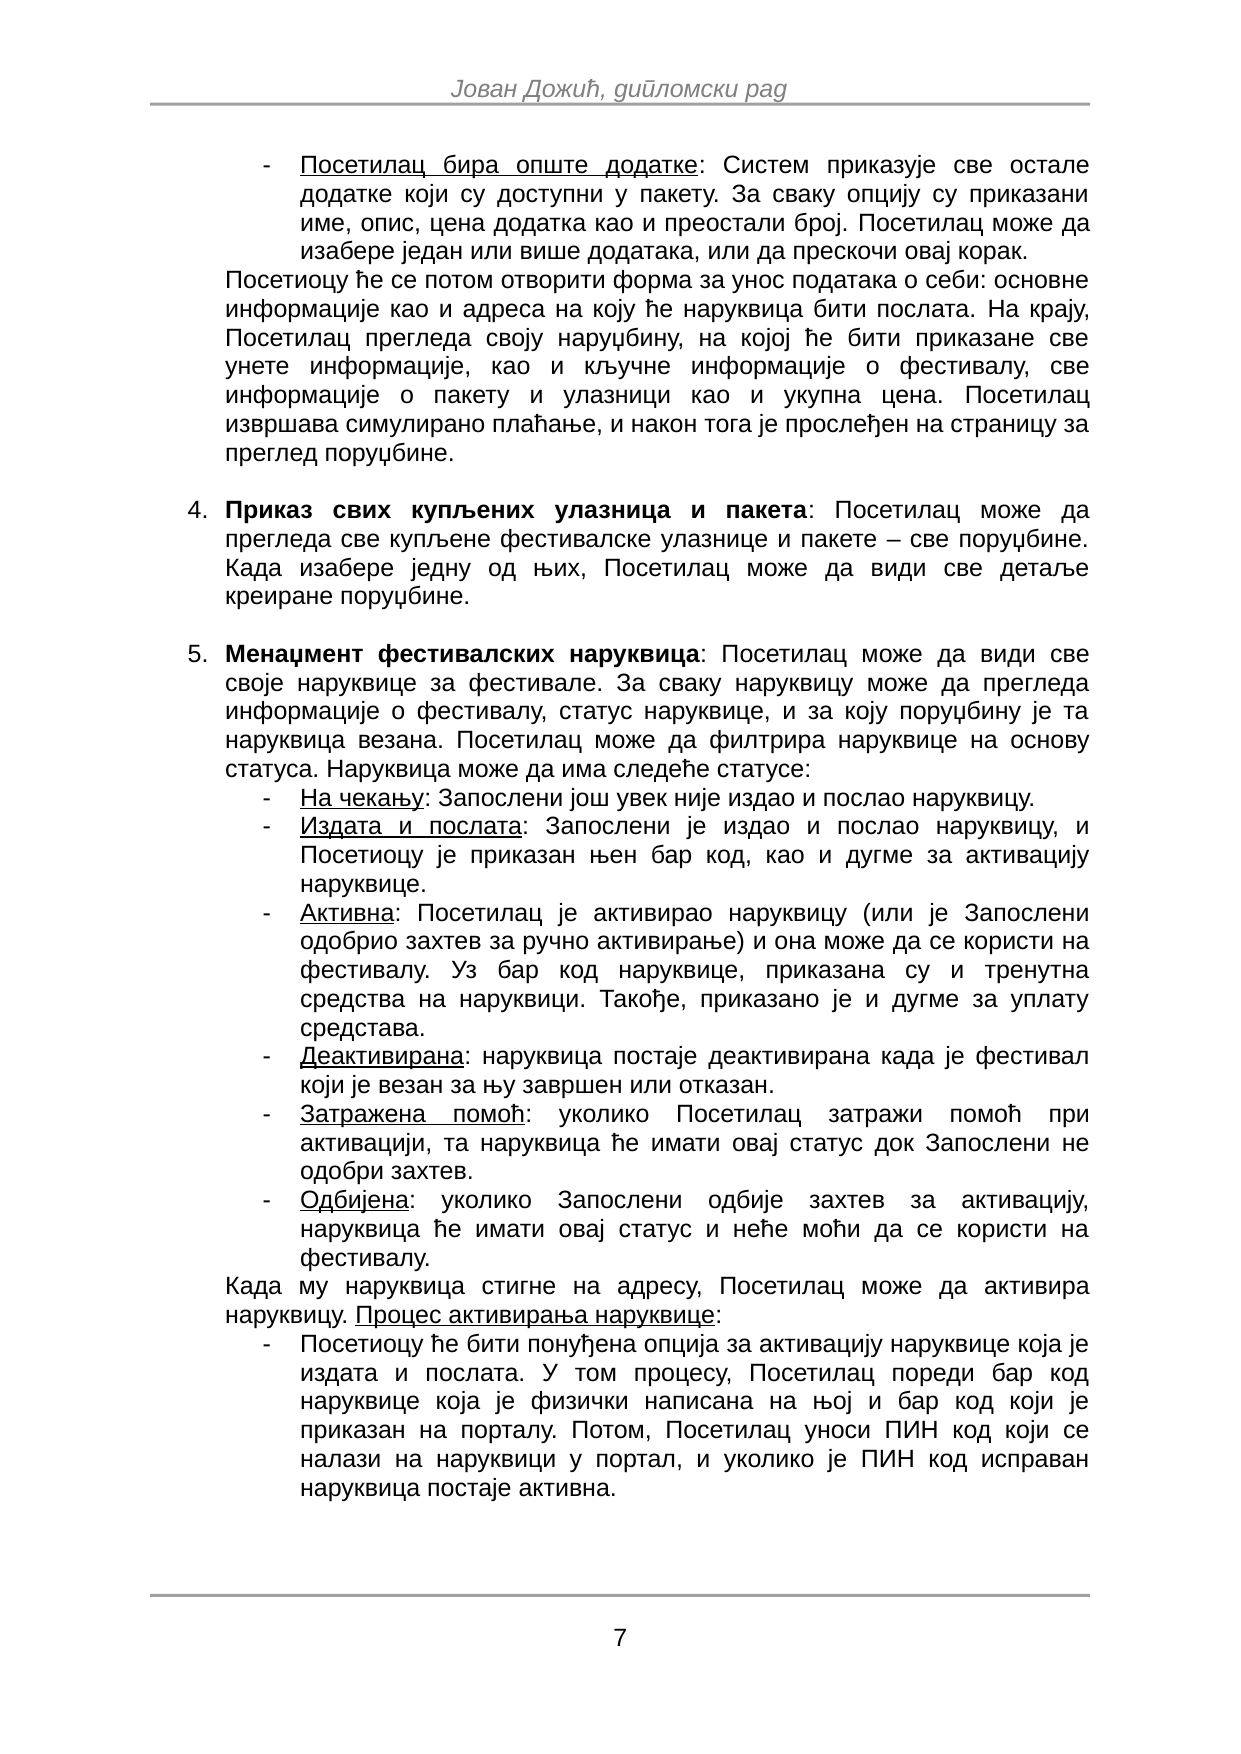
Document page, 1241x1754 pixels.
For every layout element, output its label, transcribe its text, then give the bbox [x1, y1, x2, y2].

list Активна: Посетилац је активирао наруквицу (или је Запослени одобрио захтев за ручно активирање) и она може да се користи на фестивалу. Уз бар код наруквице, приказана су и тренутна средства на наруквици. Такође, приказано је и дугме за уплату средстава. [262, 897, 1090, 1041]
list Менаџмент фестивалских наруквица: Посетилац може да види све своје наруквице за фестивале. За сваку наруквицу може да прегледа информације о фестивалу, статус наруквице, и за коју поруџбину је та наруквица везана. Посетилац може да филтрира наруквице на основу статуса. Наруквица може да има следеће статусе: [187, 639, 1090, 782]
list Када му наруквица стигне на адресу, Посетилац може да активира наруквицу. Процес активирања наруквице: [225, 1271, 1090, 1329]
list Посетиоцу ће се потом отворити форма за унос података о себи: основне информације као и адреса на коју ће наруквица бити послата. На крају, Посетилац прегледа своју наруџбину, на којој ће бити приказане све унете информације, као и кључне информације о фестивалу, све информације о пакету и улазници као и укупна цена. Посетилац извршава симулирано плаћање, и након тога је прослеђен на страницу за преглед поруџбине. [225, 265, 1090, 466]
list Приказ свих купљених улазница и пакета: Посетилац може да прегледа све купљене фестивалске улазнице и пакете – све поруџбине. Када изабере једну од њих, Посетилац може да види све детаље креиране поруџбине. [187, 495, 1090, 610]
list Посетилац бира опште додатке: Систем приказује све остале додатке који су доступни у пакету. За сваку опцију су приказани име, опис, цена додатка као и преостали број. Посетилац може да изабере један или више додатака, или да прескочи овај корак. [262, 150, 1090, 265]
list Затражена помоћ: уколико Посетилац затражи помоћ при активацији, та наруквица ће имати овај статус док Запослени не одобри захтев. [262, 1099, 1090, 1185]
list На чекању: Запослени још увек није издао и послао наруквицу. [262, 782, 1090, 811]
list Издата и послата: Запослени је издао и послао наруквицу, и Посетиоцу је приказан њен бар код, као и дугме за активацију наруквице. [262, 811, 1090, 897]
list Одбијена: уколико Запослени одбије захтев за активацију, наруквица ће имати овај статус и неће моћи да се користи на фестивалу. [262, 1185, 1090, 1271]
list Деактивирана: наруквица постаје деактивирана када је фестивал који је везан за њу завршен или отказан. [262, 1041, 1090, 1099]
list Посетиоцу ће бити понуђена опција за активацију наруквице која је издата и послата. У том процесу, Посетилац пореди бар код наруквице која је физички написана на њој и бар код који је приказан на порталу. Потом, Посетилац уноси ПИН код који се налази на наруквици у портал, и уколико је ПИН код исправан наруквица постаје активна. [262, 1329, 1090, 1501]
